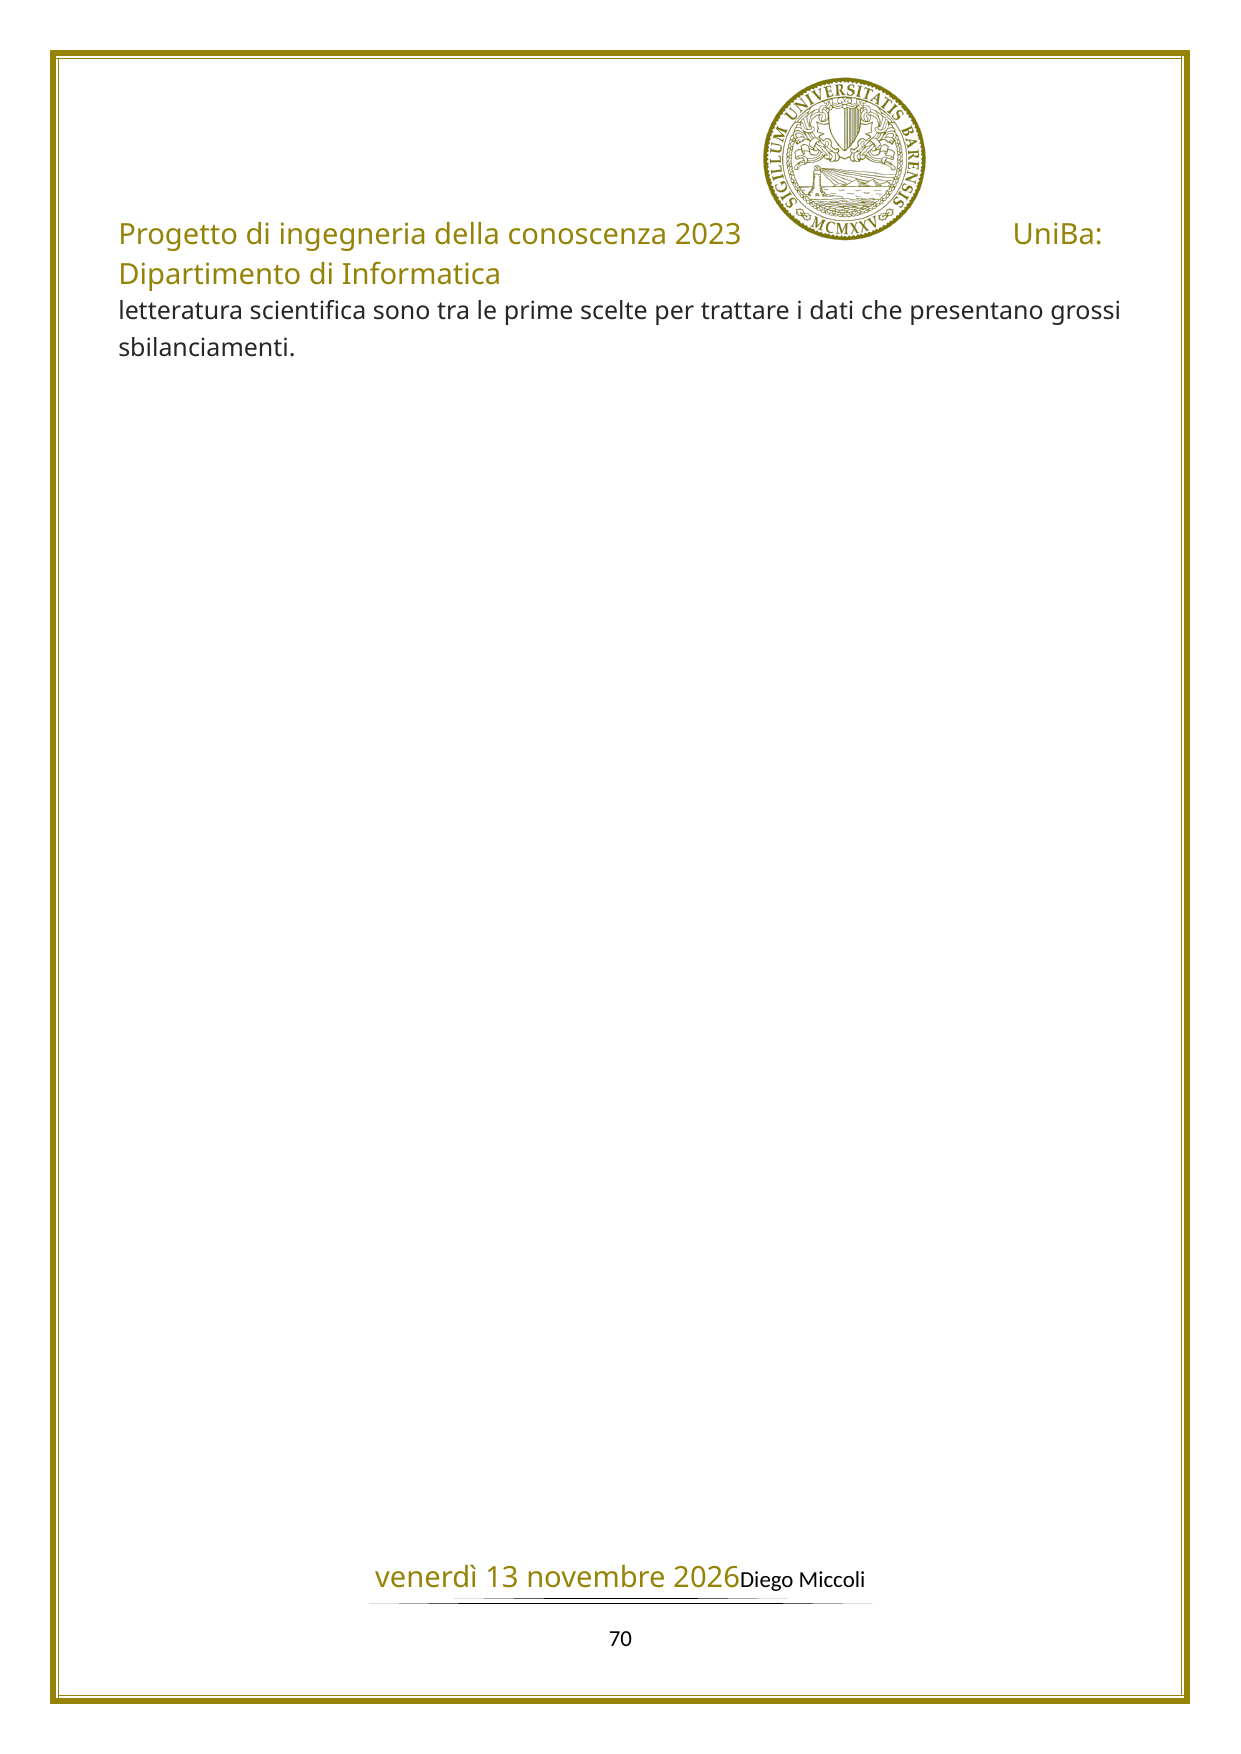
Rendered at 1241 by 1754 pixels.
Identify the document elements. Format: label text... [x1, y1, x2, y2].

picture [757, 73, 930, 245]
